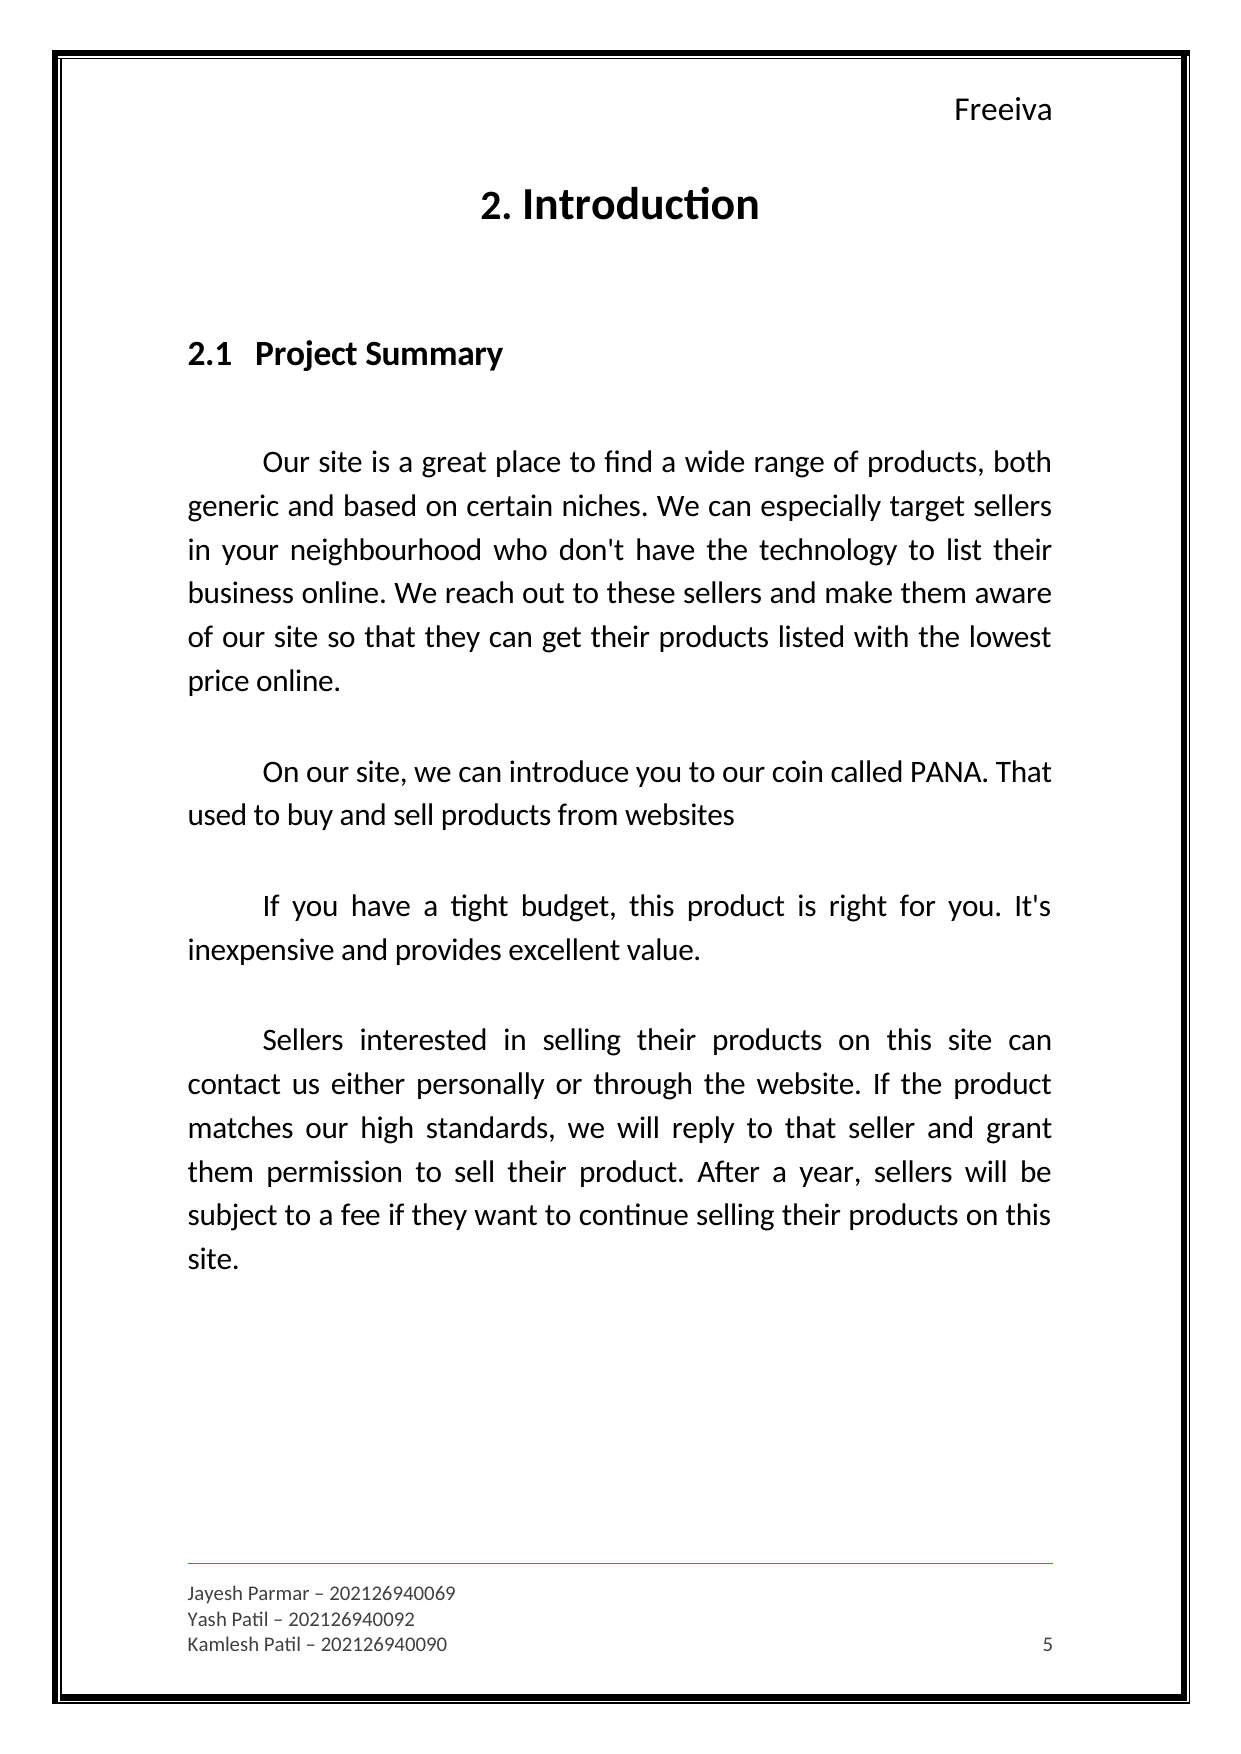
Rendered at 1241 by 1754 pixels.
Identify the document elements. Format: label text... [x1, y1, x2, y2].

text On our site, we can introduce you to our coin called PANA. That used to buy and sell products from websites [187, 752, 1053, 833]
text Sellers interested in selling their products on this site can contact us either personally or through the website. If the product matches our high standards, we will reply to that seller and grant them permission to sell their product. After a year, sellers will be subject to a fee if they want to continue selling their products on this site. [187, 1020, 1053, 1277]
text If you have a tight budget, this product is right for you. It's inexpensive and provides excellent value. [187, 886, 1053, 968]
text 2.1 Project Summary [187, 331, 1053, 374]
text Our site is a great place to find a wide range of products, both generic and based on certain niches. We can especially target sellers in your neighbourhood who don't have the technology to list their business online. We reach out to these sellers and make them aware of our site so that they can get their products listed with the lowest price online. [187, 442, 1053, 699]
text 2. Introduction [187, 174, 1053, 231]
